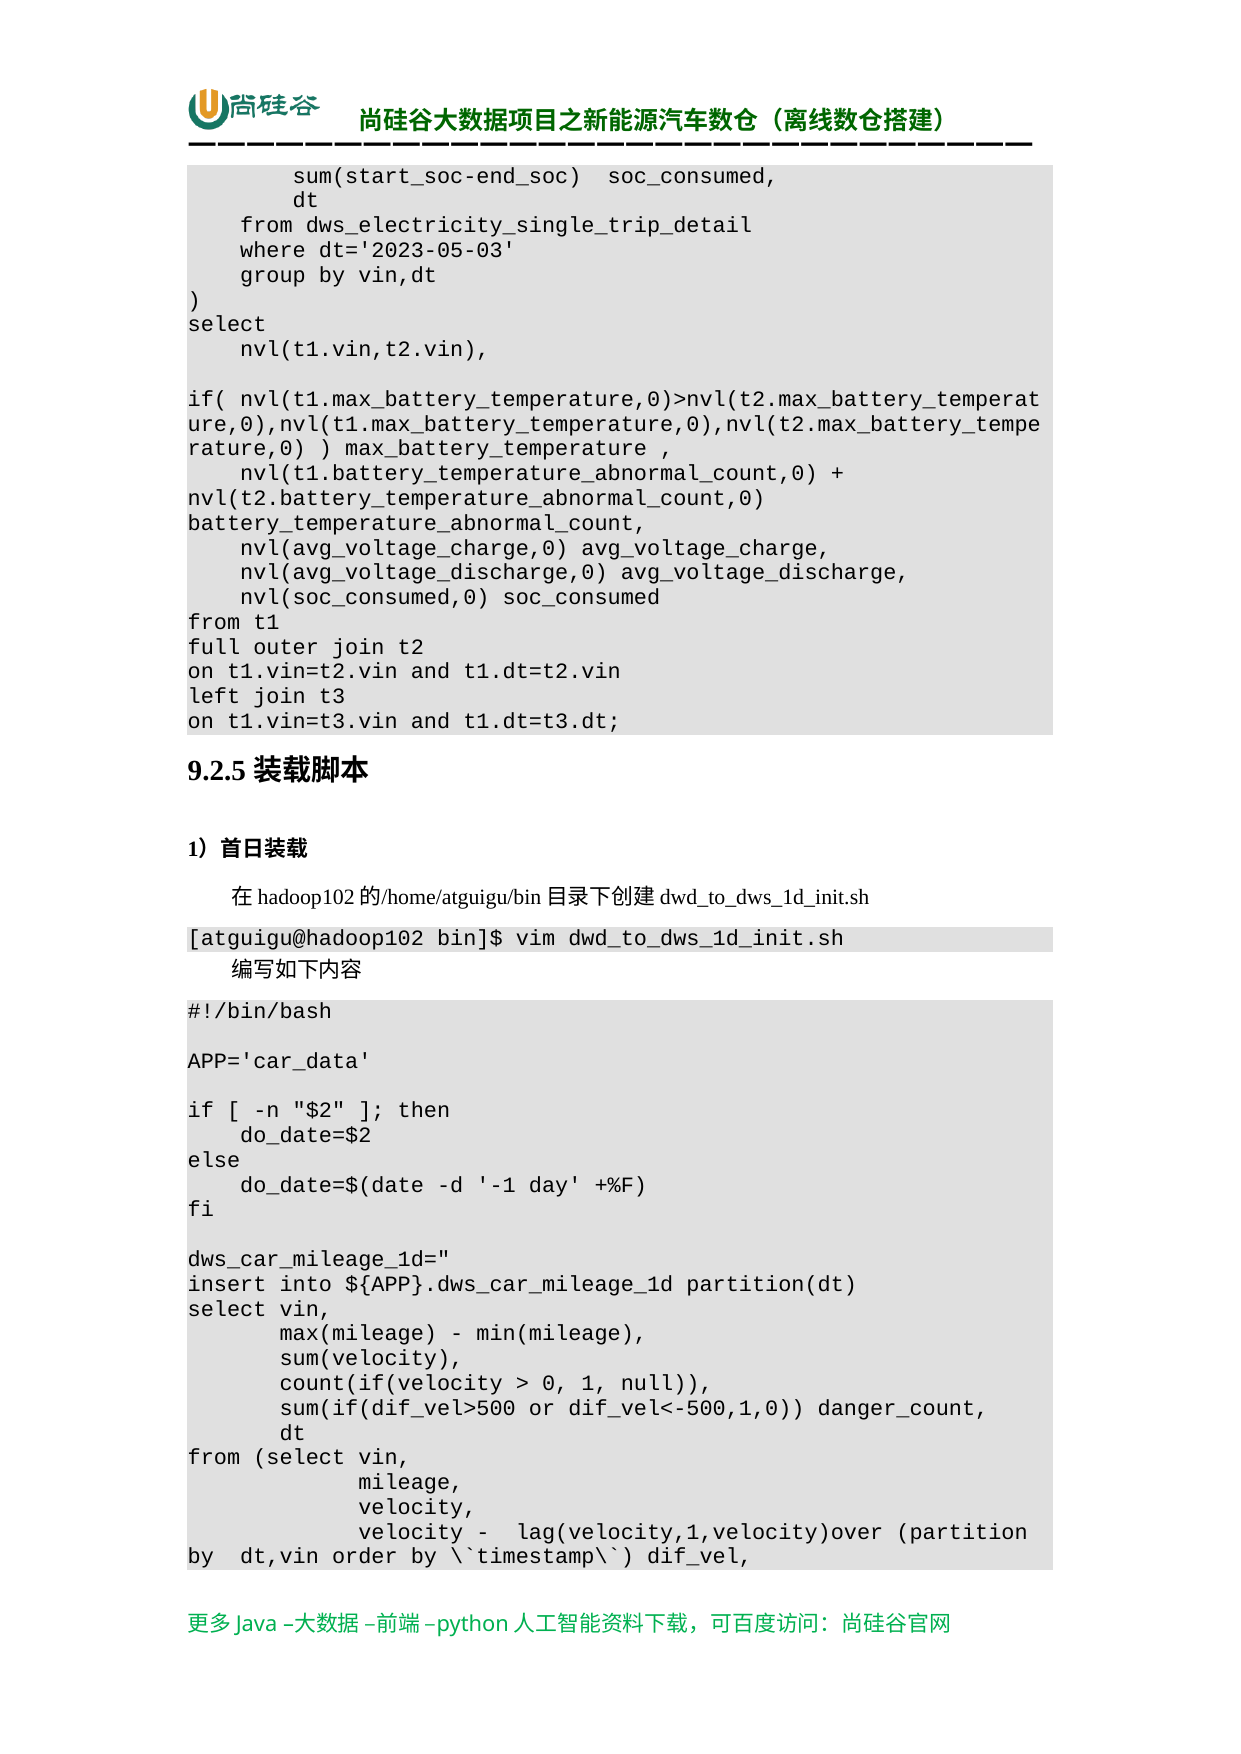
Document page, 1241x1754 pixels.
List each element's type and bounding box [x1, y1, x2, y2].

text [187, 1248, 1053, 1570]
picture [187, 88, 320, 130]
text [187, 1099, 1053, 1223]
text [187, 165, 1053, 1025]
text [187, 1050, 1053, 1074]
